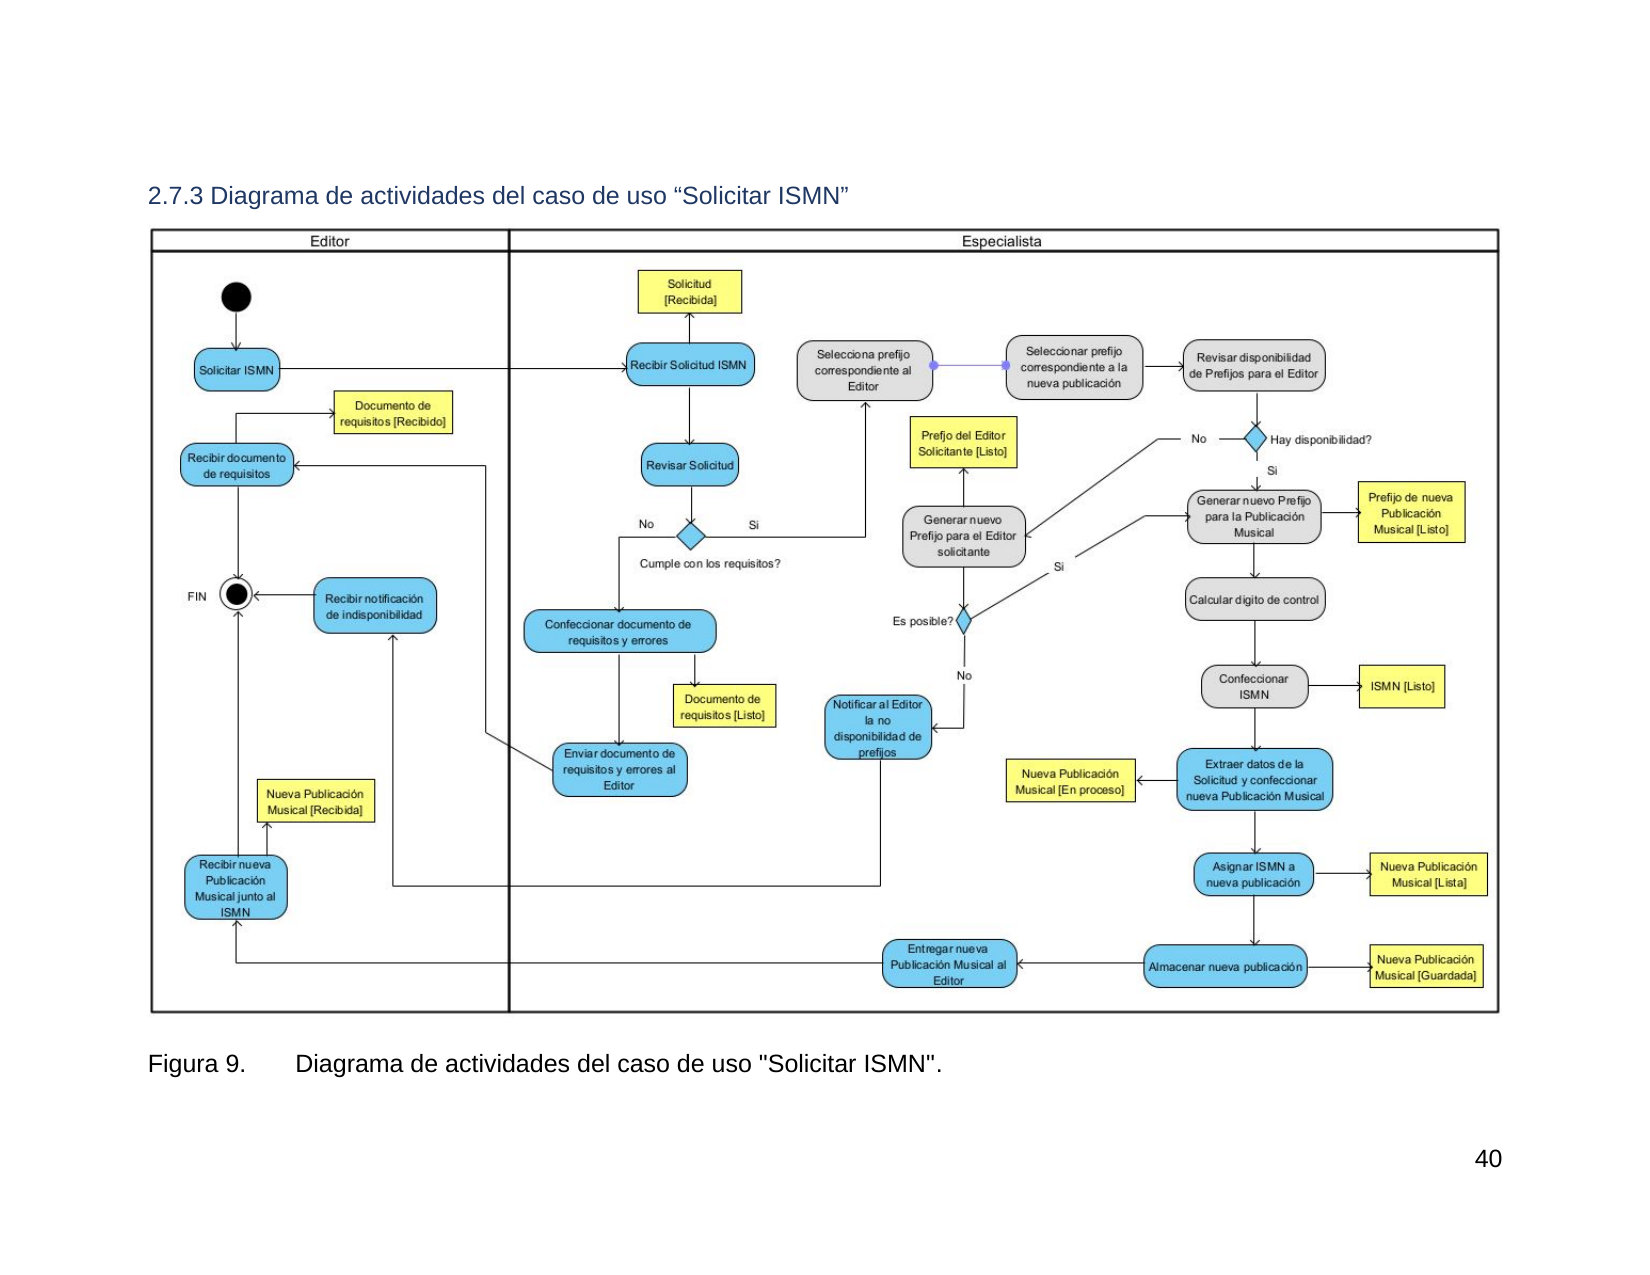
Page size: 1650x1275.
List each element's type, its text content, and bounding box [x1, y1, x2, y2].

picture [147, 224, 1503, 1019]
text Diagrama de actividades del caso de uso "Solicitar ISMN". [148, 1049, 1502, 1078]
subtitle 2.7.3 Diagrama de actividades del caso de uso “Solicitar ISMN” [148, 181, 1502, 210]
